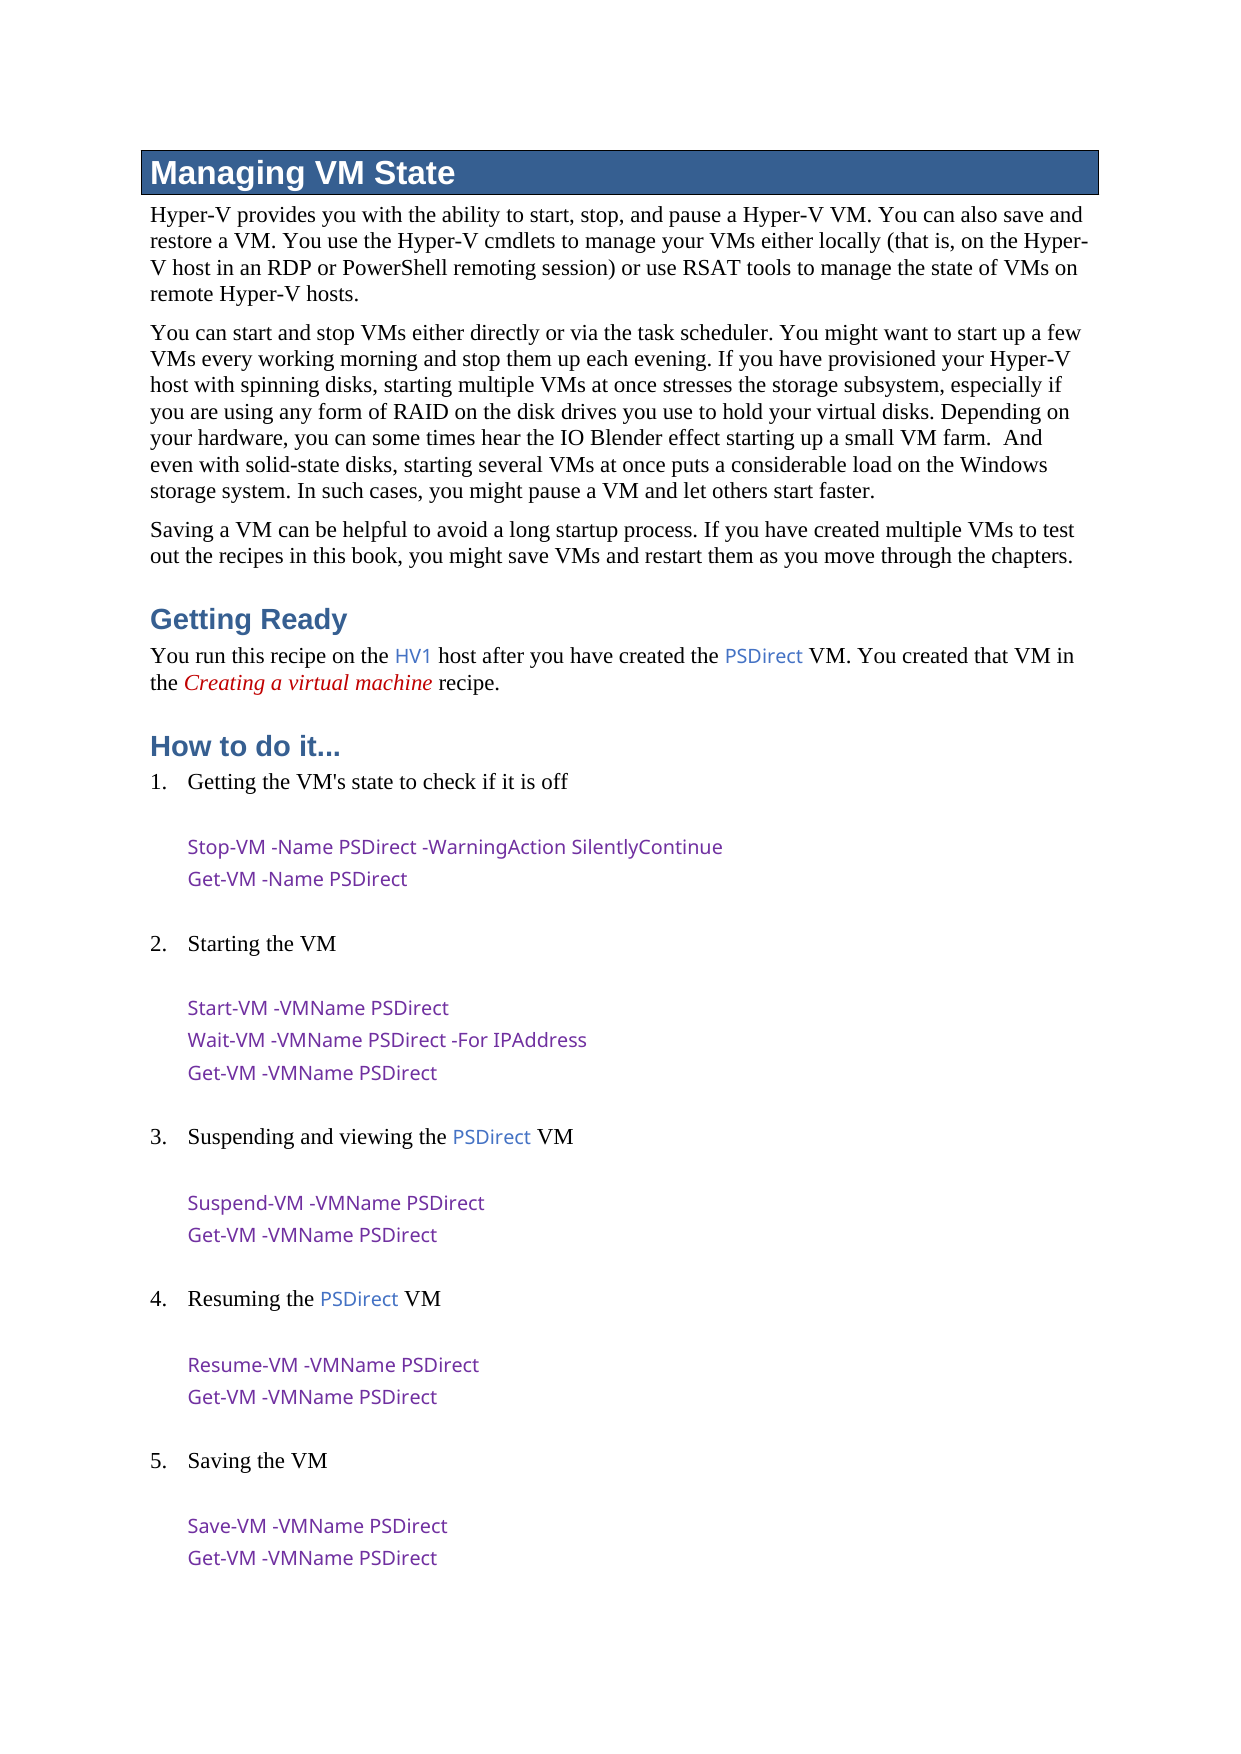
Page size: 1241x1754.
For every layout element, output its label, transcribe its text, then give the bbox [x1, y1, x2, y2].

subtitle Getting Ready [150, 602, 1090, 635]
text Get-VM -VMName PSDirect [187, 1383, 1090, 1410]
text Suspending and viewing the PSDirect VM [150, 1123, 1053, 1150]
text You run this recipe on the HV1 host after you have created the PSDirect VM. You created that VM in the Creating a virtual machine recipe. [150, 642, 1090, 695]
list Getting the VM's state to check if it is off [150, 768, 1053, 795]
text Stop-VM -Name PSDirect -WarningAction SilentlyContinue [187, 833, 1090, 860]
text You can start and stop VMs either directly or via the task scheduler. You might want to start up a few VMs every working morning and stop them up each evening. If you have provisioned your Hyper-V host with spinning disks, starting multiple VMs at once stresses the storage subsystem, especially if you are using any form of RAID on the disk drives you use to hold your virtual disks. Depending on your hardware, you can some times hear the IO Blender effect starting up a small VM farm. And even with solid-state disks, starting several VMs at once puts a considerable load on the Windows storage system. In such cases, you might pause a VM and let others start faster. [150, 319, 1090, 503]
text Suspend-VM -VMName PSDirect [187, 1189, 1090, 1216]
text Starting the VM [150, 930, 1053, 956]
text Get-VM -VMName PSDirect [187, 1059, 1090, 1086]
subtitle How to do it... [150, 728, 1090, 762]
text Get-VM -VMName PSDirect [187, 1221, 1090, 1248]
text Get-VM -VMName PSDirect [187, 1544, 1090, 1572]
text Saving a VM can be helpful to avoid a long startup process. If you have created multiple VMs to test out the recipes in this book, you might save VMs and restart them as you move through the chapters. [150, 516, 1090, 568]
text Get-VM -Name PSDirect [187, 865, 1090, 892]
text Resume-VM -VMName PSDirect [187, 1351, 1090, 1378]
text Resuming the PSDirect VM [150, 1285, 1053, 1313]
text Hyper-V provides you with the ability to start, stop, and pause a Hyper-V VM. You can also save and restore a VM. You use the Hyper-V cmdlets to manage your VMs either locally (that is, on the Hyper-V host in an RDP or PowerShell remoting session) or use RSAT tools to manage the state of VMs on remote Hyper-V hosts. [150, 201, 1090, 306]
text Start-VM -VMName PSDirect [187, 994, 1090, 1021]
text Saving the VM [150, 1448, 1053, 1474]
text Wait-VM -VMName PSDirect -For IPAddress [187, 1027, 1090, 1054]
text Save-VM -VMName PSDirect [187, 1512, 1090, 1539]
subtitle Managing VM State [142, 151, 1098, 194]
